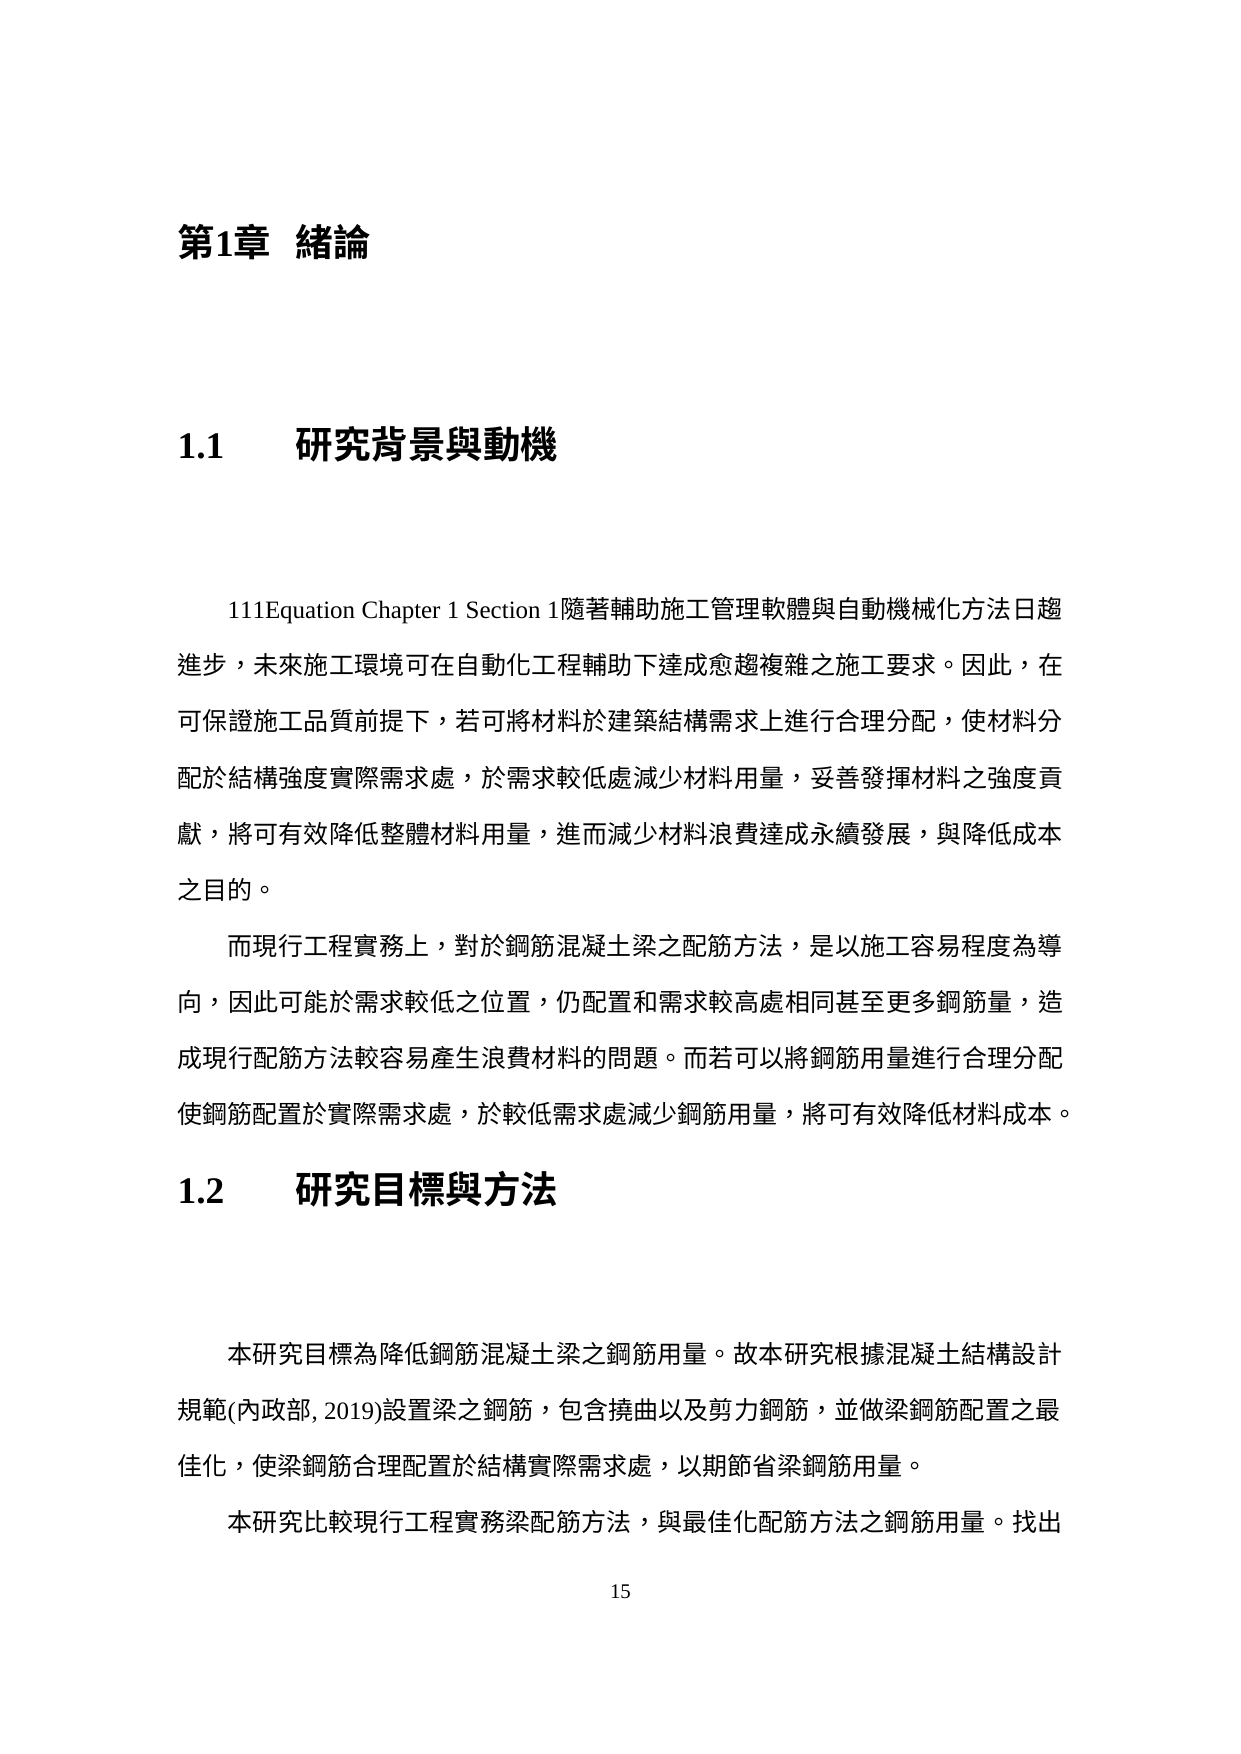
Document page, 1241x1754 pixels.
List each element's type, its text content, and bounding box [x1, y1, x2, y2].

subtitle 緒論 [177, 203, 1063, 278]
text 本研究目標為降低鋼筋混凝土梁之鋼筋用量。故本研究根據混凝土結構設計規範(內政部, 2019)設置梁之鋼筋，包含撓曲以及剪力鋼筋，並做梁鋼筋配置之最佳化，使梁鋼筋合理配置於結構實際需求處，以期節省梁鋼筋用量。 [177, 1333, 1063, 1483]
subtitle 研究目標與方法 [177, 1150, 1063, 1225]
text 隨著輔助施工管理軟體與自動機械化方法日趨進步，未來施工環境可在自動化工程輔助下達成愈趨複雜之施工要求。因此，在可保證施工品質前提下，若可將材料於建築結構需求上進行合理分配，使材料分配於結構強度實際需求處，於需求較低處減少材料用量，妥善發揮材料之強度貢獻，將可有效降低整體材料用量，進而減少材料浪費達成永續發展，與降低成本之目的。 [177, 589, 1063, 907]
subtitle 研究背景與動機 [177, 405, 1063, 480]
text 而現行工程實務上，對於鋼筋混凝土梁之配筋方法，是以施工容易程度為導向，因此可能於需求較低之位置，仍配置和需求較高處相同甚至更多鋼筋量，造成現行配筋方法較容易產生浪費材料的問題。而若可以將鋼筋用量進行合理分配，使鋼筋配置於實際需求處，於較低需求處減少鋼筋用量，將可有效降低材料成本。 [177, 926, 1063, 1132]
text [177, 1502, 1063, 1539]
